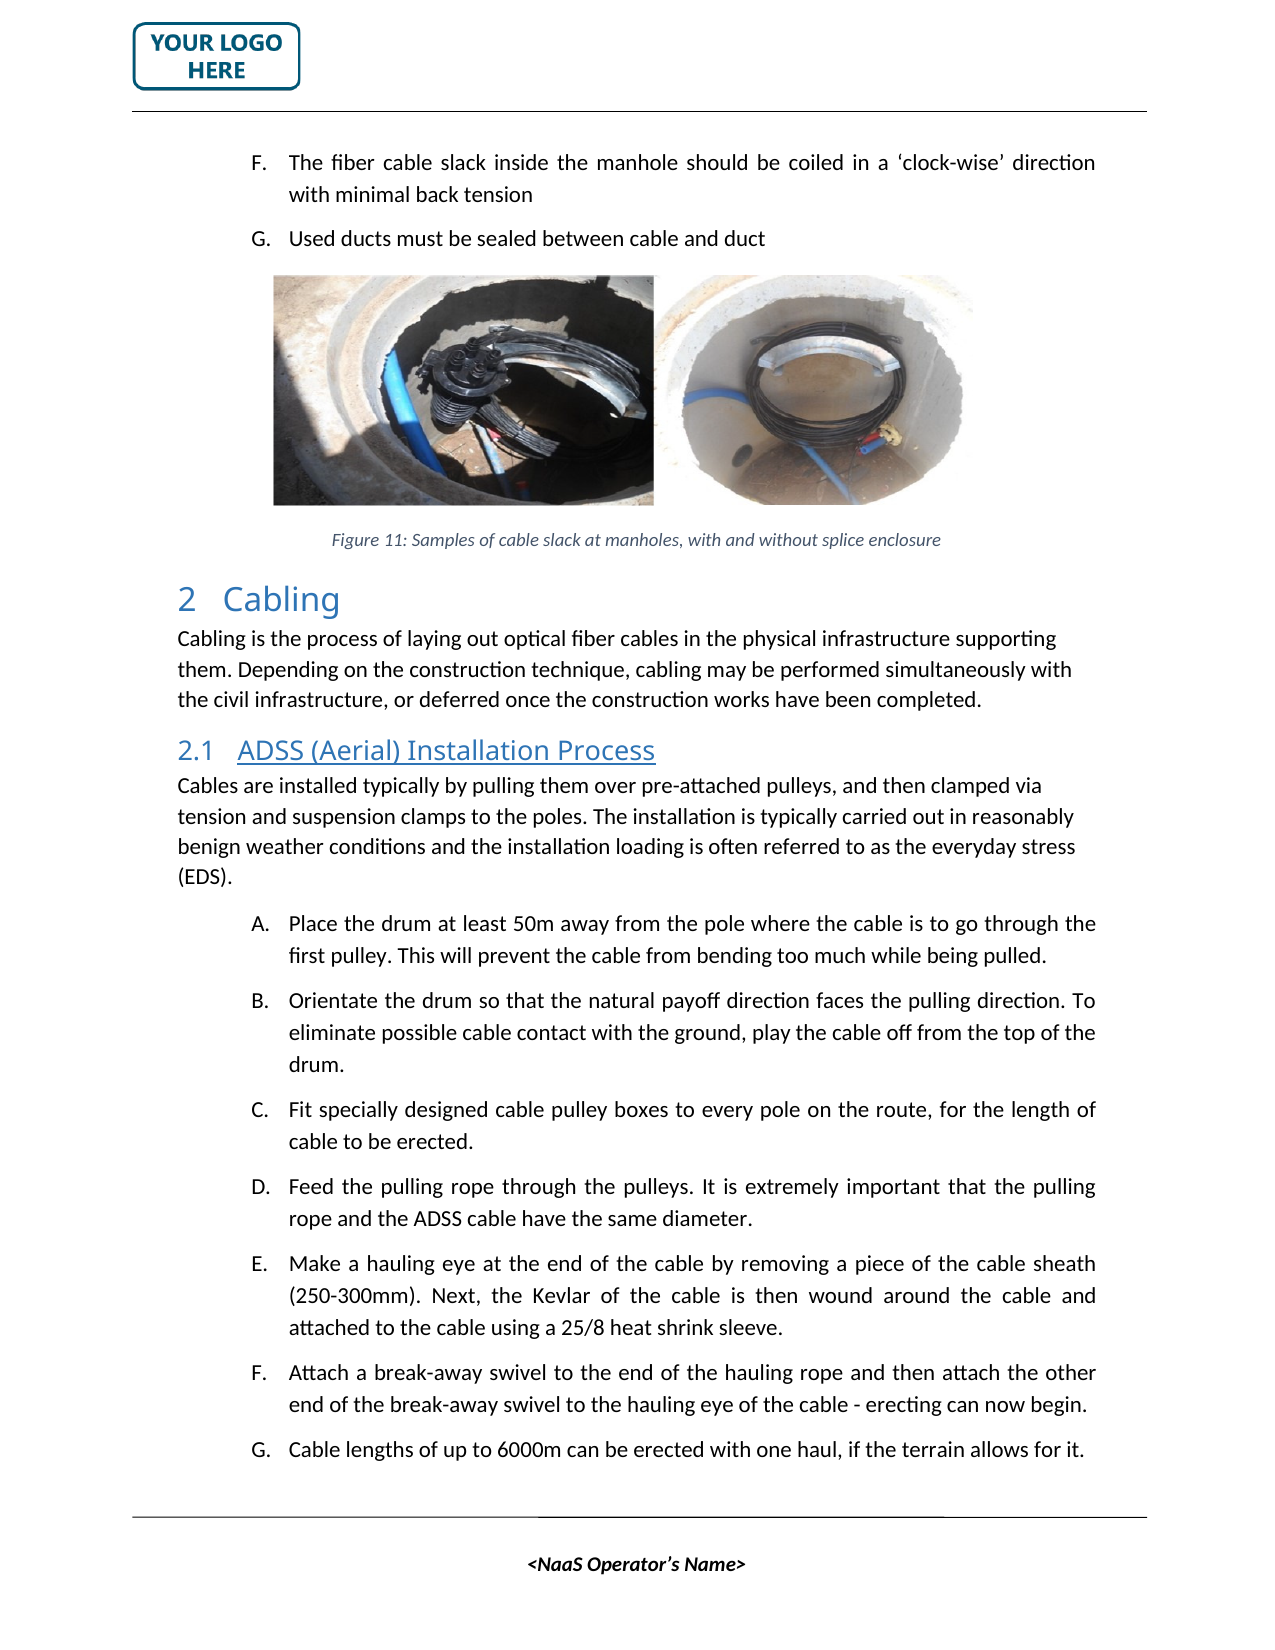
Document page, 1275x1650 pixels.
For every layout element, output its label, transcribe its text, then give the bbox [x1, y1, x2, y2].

picture [132, 83, 301, 98]
subtitle Cabling [177, 576, 1098, 621]
list Place the drum at least 50m away from the pole where the cable is to go through the first pulley. This will prevent the cable from bending too much while being pulled. [251, 909, 1098, 969]
text Cabling is the process of laying out optical fiber cables in the physical infrastructure supporting them. Depending on the construction technique, cabling may be performed simultaneously with the civil infrastructure, or deferred once the construction works have been completed. [177, 624, 1098, 713]
list Cable lengths of up to 6000m can be erected with one haul, if the terrain allows for it. [251, 1435, 1098, 1463]
list Fit specially designed cable pulley boxes to every pole on the route, for the length of cable to be erected. [251, 1095, 1098, 1155]
list The fiber cable slack inside the manhole should be coiled in a ‘clock-wise’ direction with minimal back tension [251, 148, 1098, 208]
picture [136, 26, 297, 86]
list Attach a break-away swivel to the end of the hauling rope and then attach the other end of the break-away swivel to the hauling eye of the cable - erecting can now begin. [251, 1358, 1098, 1418]
list Used ducts must be sealed between cable and duct [251, 224, 1098, 252]
list Make a hauling eye at the end of the cable by removing a piece of the cable sheath (250-300mm). Next, the Kevlar of the cable is then wound around the cable and attached to the cable using a 25/8 heat shrink sleeve. [251, 1249, 1098, 1341]
picture [132, 20, 301, 30]
list Orientate the drum so that the natural payoff direction faces the pulling direction. To eliminate possible cable contact with the ground, play the cable off from the top of the drum. [251, 986, 1098, 1078]
picture [271, 269, 1004, 509]
list Feed the pulling rope through the pulleys. It is extremely important that the pulling rope and the ADSS cable have the same diameter. [251, 1172, 1098, 1232]
subtitle ADSS (Aerial) Installation Process [177, 732, 1098, 769]
text Cables are installed typically by pulling them over pre-attached pulleys, and then clamped via tension and suspension clamps to the poles. The installation is typically carried out in reasonably benign weather conditions and the installation loading is often referred to as the everyday stress (EDS). [177, 772, 1098, 890]
